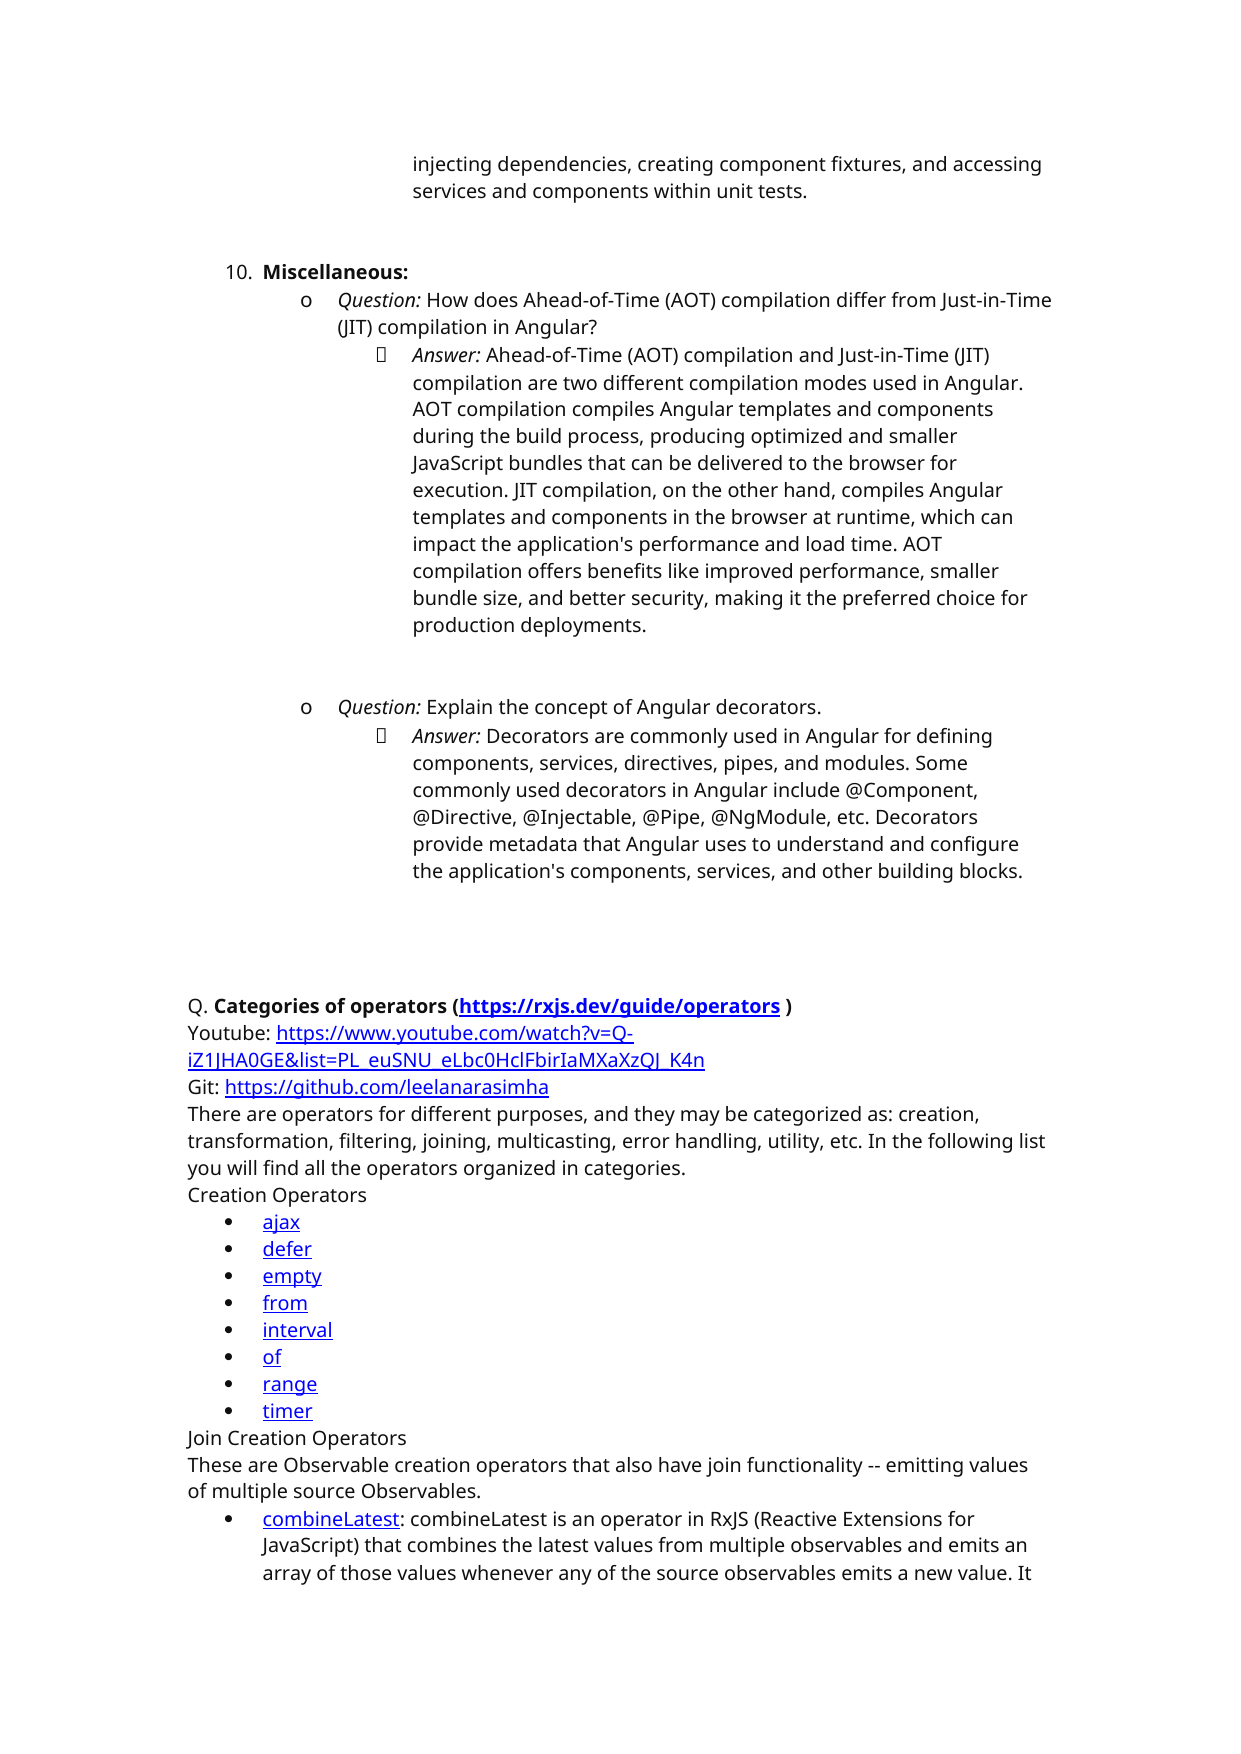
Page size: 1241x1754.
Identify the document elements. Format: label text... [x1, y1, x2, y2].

text Creation Operators [187, 1181, 1053, 1208]
text Q. Categories of operators (https://rxjs.dev/guide/operators ) [187, 992, 1053, 1019]
text Youtube: https://www.youtube.com/watch?v=Q-iZ1JHA0GE&list=PL_euSNU_eLbc0HclFbirIaMXaXzQJ_K4n [187, 1019, 1053, 1073]
list Answer: Ahead-of-Time (AOT) compilation and Just-in-Time (JIT) compilation are two different compilation modes used in Angular. AOT compilation compiles Angular templates and components during the build process, producing optimized and smaller JavaScript bundles that can be delivered to the browser for execution. JIT compilation, on the other hand, compiles Angular templates and components in the browser at runtime, which can impact the application's performance and load time. AOT compilation offers benefits like improved performance, smaller bundle size, and better security, making it the preferred choice for production deployments. [375, 340, 1053, 638]
list of [225, 1343, 1053, 1370]
text These are Observable creation operators that also have join functionality -- emitting values of multiple source Observables. [187, 1451, 1053, 1505]
list empty [225, 1262, 1053, 1289]
list Answer: Decorators are commonly used in Angular for defining components, services, directives, pipes, and modules. Some commonly used decorators in Angular include @Component, @Directive, @Injectable, @Pipe, @NgModule, etc. Decorators provide metadata that Angular uses to understand and configure the application's components, services, and other building blocks. [375, 721, 1053, 884]
list range [225, 1370, 1053, 1397]
list Question: How does Ahead-of-Time (AOT) compilation differ from Just-in-Time (JIT) compilation in Angular? [300, 285, 1053, 340]
text There are operators for different purposes, and they may be categorized as: creation, transformation, filtering, joining, multicasting, error handling, utility, etc. In the following list you will find all the operators organized in categories. [187, 1100, 1053, 1181]
list Question: Explain the concept of Angular decorators. [300, 692, 1053, 721]
text Git: https://github.com/leelanarasimha [187, 1073, 1053, 1100]
list interval [225, 1316, 1053, 1343]
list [375, 150, 1053, 204]
list timer [225, 1397, 1053, 1424]
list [225, 1505, 1053, 1586]
list Miscellaneous: [225, 258, 1053, 285]
list from [225, 1289, 1053, 1316]
text Join Creation Operators [187, 1424, 1053, 1451]
list ajax [225, 1208, 1053, 1235]
list defer [225, 1235, 1053, 1262]
